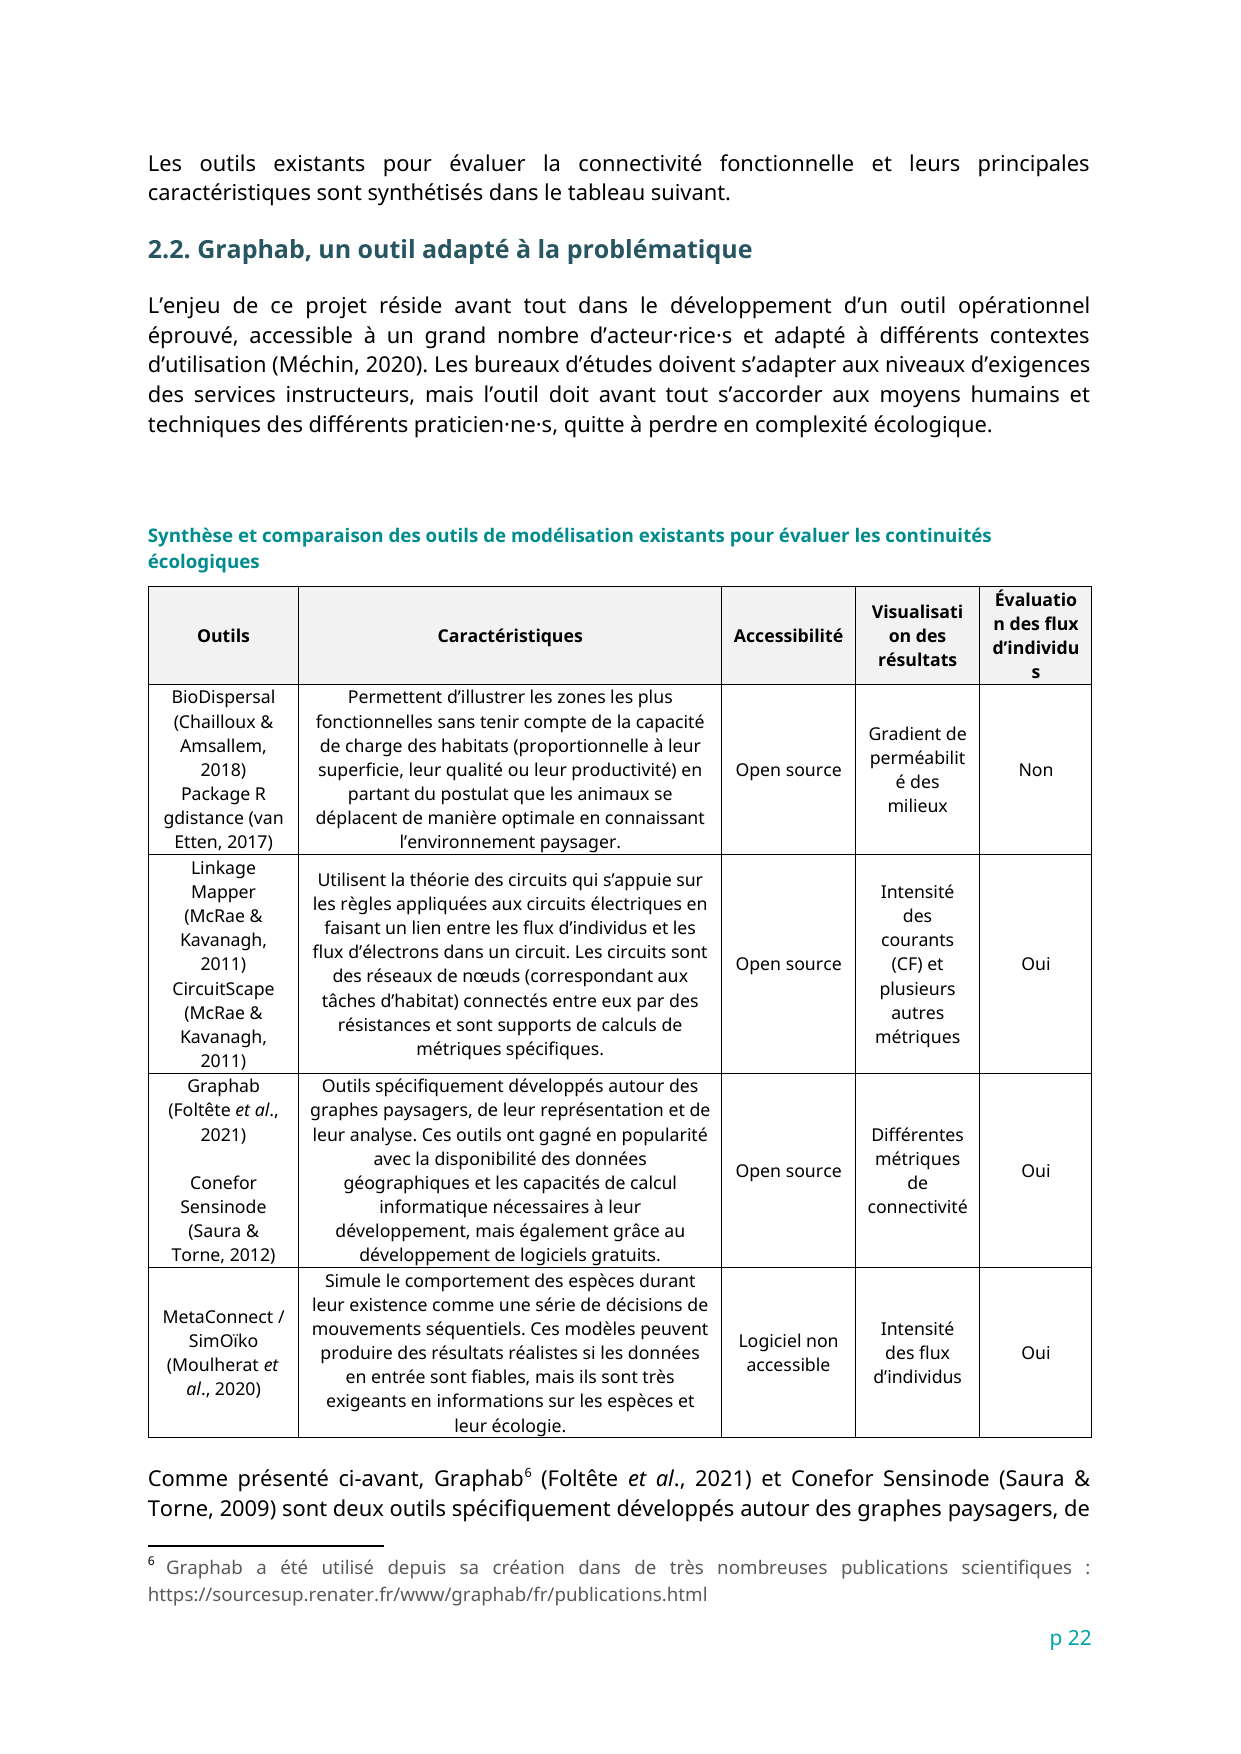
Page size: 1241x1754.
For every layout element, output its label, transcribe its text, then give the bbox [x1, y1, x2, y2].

table_cell Oui [980, 1268, 1091, 1437]
table_cell Oui [980, 1074, 1091, 1267]
table_header Évaluation des flux d’individus [980, 587, 1091, 684]
table_cell Simule le comportement des espèces durant leur existence comme une série de décisions de mouvements séquentiels. Ces modèles peuvent produire des résultats réalistes si les données en entrée sont fiables, mais ils sont très exigeants en informations sur les espèces et leur écologie. [299, 1268, 721, 1437]
table_cell Open source [722, 685, 855, 854]
table_cell Open source [722, 855, 855, 1073]
table_cell Gradient de perméabilité des milieux [856, 685, 979, 854]
subtitle 2.2. Graphab, un outil adapté à la problématique [148, 232, 1091, 265]
table_cell Logiciel non accessible [722, 1268, 855, 1437]
table_cell Linkage Mapper (McRae & Kavanagh, 2011) CircuitScape (McRae & Kavanagh, 2011) [149, 855, 298, 1073]
table_cell Outils spécifiquement développés autour des graphes paysagers, de leur représentation et de leur analyse. Ces outils ont gagné en popularité avec la disponibilité des données géographiques et les capacités de calcul informatique nécessaires à leur développement, mais également grâce au développement de logiciels gratuits. [299, 1074, 721, 1267]
table_cell Non [980, 685, 1091, 854]
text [148, 1463, 1091, 1523]
table_cell Open source [722, 1074, 855, 1267]
text Synthèse et comparaison des outils de modélisation existants pour évaluer les continuités écologiques [148, 523, 1091, 574]
table_header Outils [149, 587, 298, 684]
table_cell MetaConnect / SimOïko (Moulherat et al., 2020) [149, 1268, 298, 1437]
table_cell Graphab (Foltête et al., 2021) Conefor Sensinode (Saura & Torne, 2012) [149, 1074, 298, 1267]
table_cell Oui [980, 855, 1091, 1073]
table_cell Intensité des flux d’individus [856, 1268, 979, 1437]
table_cell Permettent d’illustrer les zones les plus fonctionnelles sans tenir compte de la capacité de charge des habitats (proportionnelle à leur superficie, leur qualité ou leur productivité) en partant du postulat que les animaux se déplacent de manière optimale en connaissant l’environnement paysager. [299, 685, 721, 854]
table_header Accessibilité [722, 587, 855, 684]
table_cell Intensité des courants (CF) et plusieurs autres métriques [856, 855, 979, 1073]
table_cell BioDispersal (Chailloux & Amsallem, 2018) Package R gdistance (van Etten, 2017) [149, 685, 298, 854]
text Les outils existants pour évaluer la connectivité fonctionnelle et leurs principales caractéristiques sont synthétisés dans le tableau suivant. [148, 148, 1091, 207]
table_cell Utilisent la théorie des circuits qui s’appuie sur les règles appliquées aux circuits électriques en faisant un lien entre les flux d’individus et les flux d’électrons dans un circuit. Les circuits sont des réseaux de nœuds (correspondant aux tâches d’habitat) connectés entre eux par des résistances et sont supports de calculs de métriques spécifiques. [299, 855, 721, 1073]
text L’enjeu de ce projet réside avant tout dans le développement d’un outil opérationnel éprouvé, accessible à un grand nombre d’acteur·rice·s et adapté à différents contextes d’utilisation (Méchin, 2020). Les bureaux d’études doivent s’adapter aux niveaux d’exigences des services instructeurs, mais l’outil doit avant tout s’accorder aux moyens humains et techniques des différents praticien·ne·s, quitte à perdre en complexité écologique. [148, 290, 1091, 439]
table_header Caractéristiques [299, 587, 721, 684]
table_header Visualisation des résultats [856, 587, 979, 684]
table_cell Différentes métriques de connectivité [856, 1074, 979, 1267]
